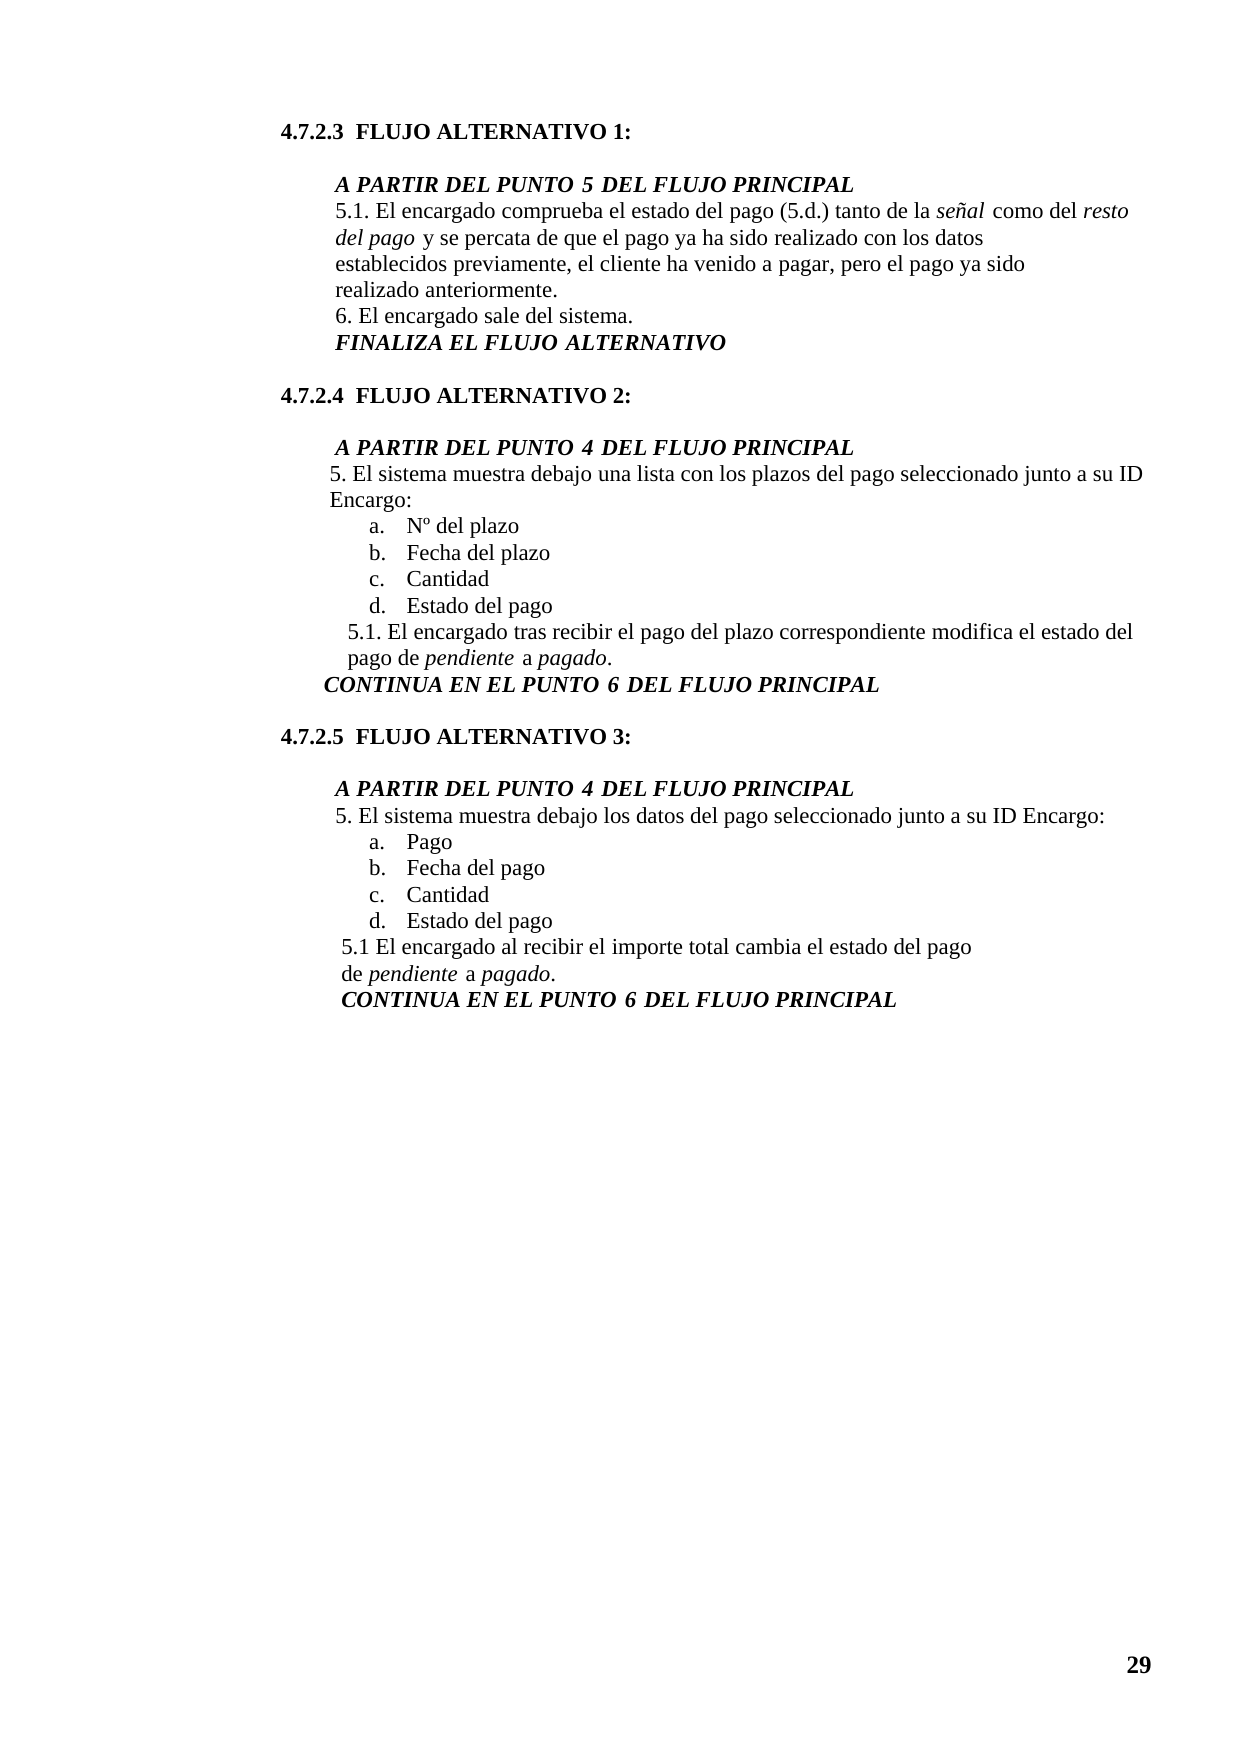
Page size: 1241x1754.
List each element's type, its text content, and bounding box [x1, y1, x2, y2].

list Cantidad [369, 881, 1152, 907]
list Estado del pago [369, 592, 1152, 618]
text A PARTIR DEL PUNTO 5 DEL FLUJO PRINCIPAL [261, 171, 1152, 197]
list Pago [369, 828, 1152, 854]
text 5.1. El encargado comprueba el estado del pago (5.d.) tanto de la señal como del resto del pago y se percata de que el pago ya ha sido realizado con los datos establecidos previamente, el cliente ha venido a pagar, pero el pago ya sido realizado anteriormente. [335, 197, 1152, 303]
list Fecha del pago [369, 854, 1152, 881]
text 6. El encargado sale del sistema. [335, 303, 1152, 329]
list FLUJO ALTERNATIVO 2: [281, 382, 1152, 408]
list Cantidad [369, 565, 1152, 592]
list Fecha del plazo [369, 539, 1152, 565]
list Estado del pago [369, 907, 1152, 933]
list FLUJO ALTERNATIVO 3: [281, 723, 1152, 750]
text CONTINUA EN EL PUNTO 6 DEL FLUJO PRINCIPAL [341, 986, 1152, 1012]
list FLUJO ALTERNATIVO 1: [281, 118, 1152, 144]
text 5. El sistema muestra debajo una lista con los plazos del pago seleccionado junto a su ID Encargo: [329, 460, 1152, 513]
text 5. El sistema muestra debajo los datos del pago seleccionado junto a su ID Encargo: [261, 802, 1152, 828]
text A PARTIR DEL PUNTO 4 DEL FLUJO PRINCIPAL [261, 775, 1152, 802]
text CONTINUA EN EL PUNTO 6 DEL FLUJO PRINCIPAL [275, 671, 1152, 697]
text 5.1 El encargado al recibir el importe total cambia el estado del pago de pendiente a pagado. [341, 933, 1152, 986]
list Nº del plazo [369, 513, 1152, 539]
text A PARTIR DEL PUNTO 4 DEL FLUJO PRINCIPAL [261, 433, 1152, 460]
text 5.1. El encargado tras recibir el pago del plazo correspondiente modifica el estado del pago de pendiente a pagado. [347, 618, 1152, 671]
text FINALIZA EL FLUJO ALTERNATIVO [261, 329, 1152, 355]
